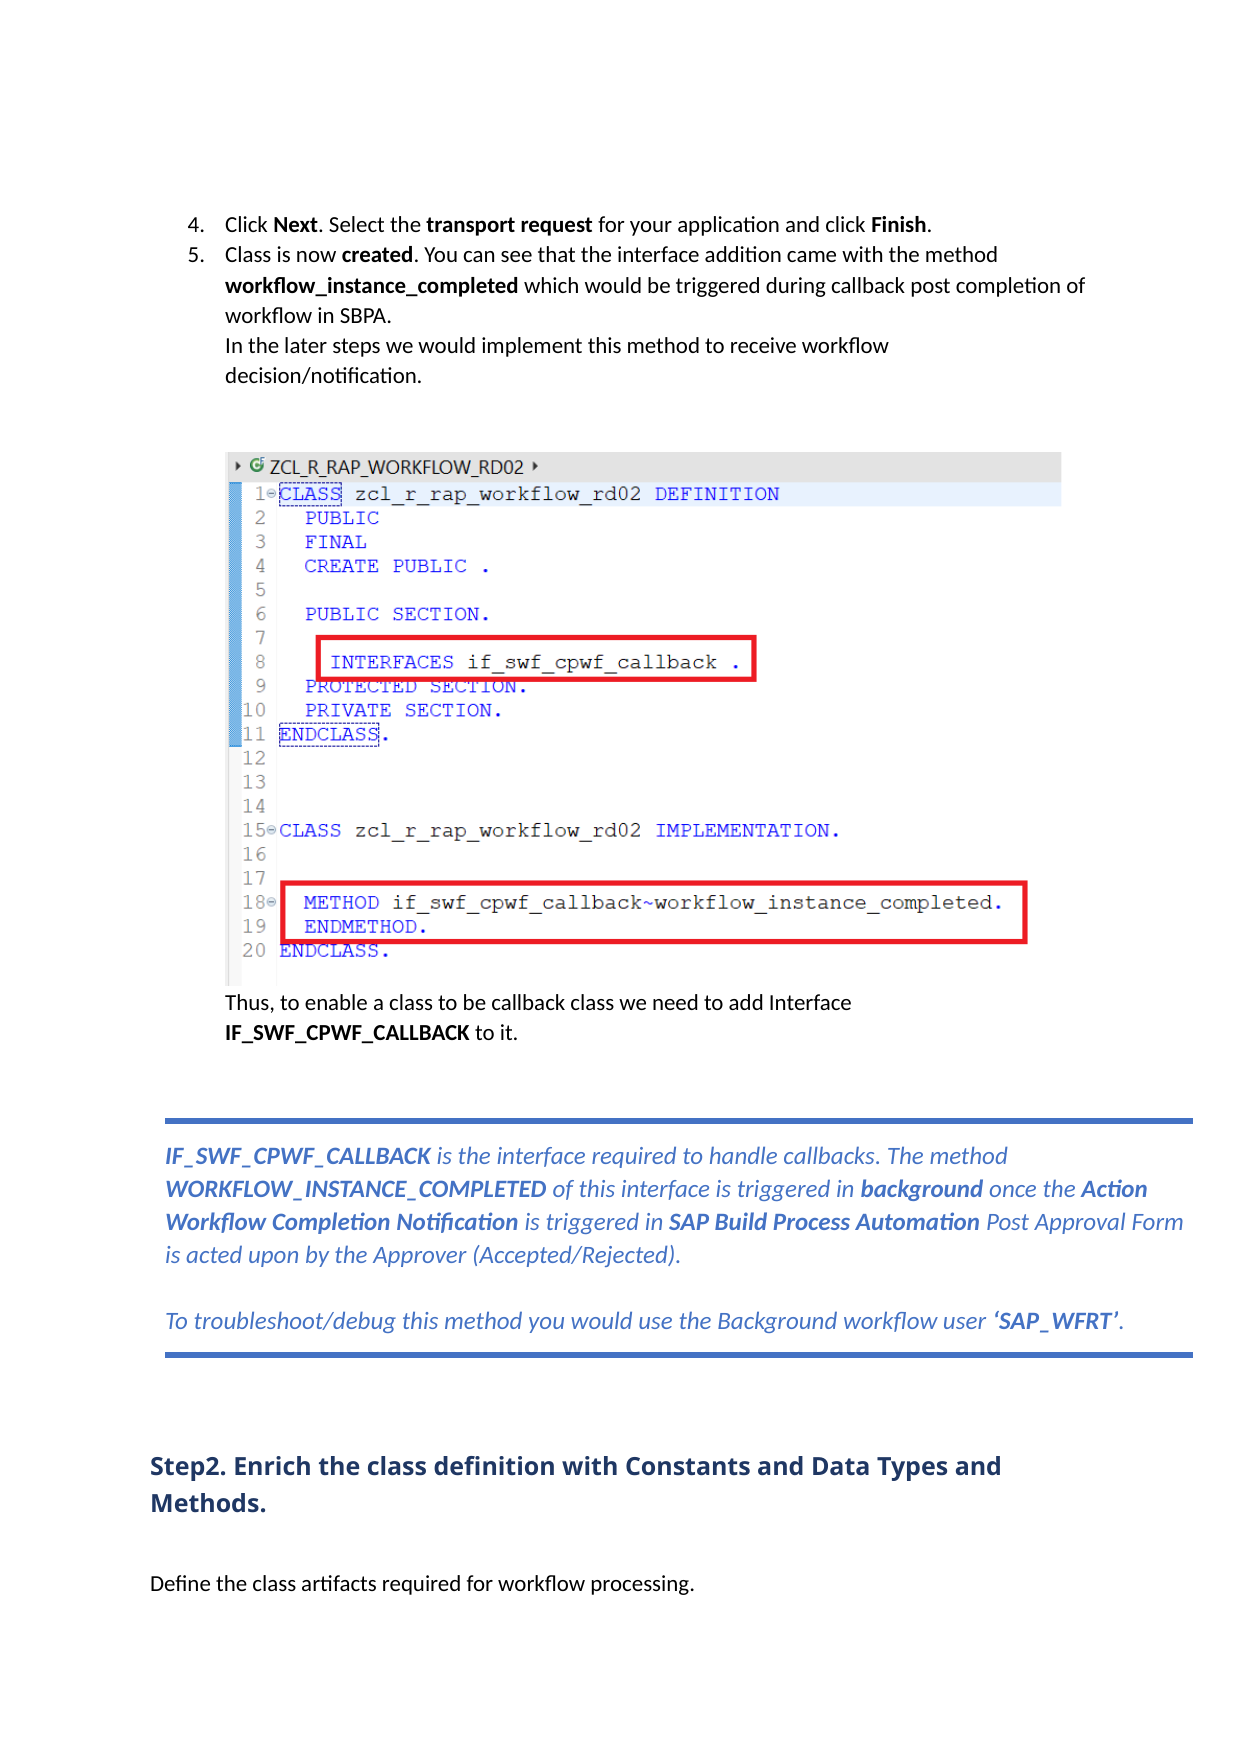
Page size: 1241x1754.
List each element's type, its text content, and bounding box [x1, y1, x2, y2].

list In the later steps we would implement this method to receive workflow decision/notification. [225, 331, 1090, 389]
picture [225, 452, 1062, 986]
subtitle Step2. Enrich the class definition with Constants and Data Types and Methods. [150, 1449, 1090, 1520]
text Define the class artifacts required for workflow processing. [150, 1569, 1090, 1597]
list Click Next. Select the transport request for your application and click Finish. [187, 210, 1090, 238]
list Thus, to enable a class to be callback class we need to add Interface IF_SWF_CPWF_CALLBACK to it. [225, 988, 1090, 1046]
list Class is now created. You can see that the interface addition came with the method workflow_instance_completed which would be triggered during callback post completion of workflow in SBPA. [187, 241, 1090, 329]
